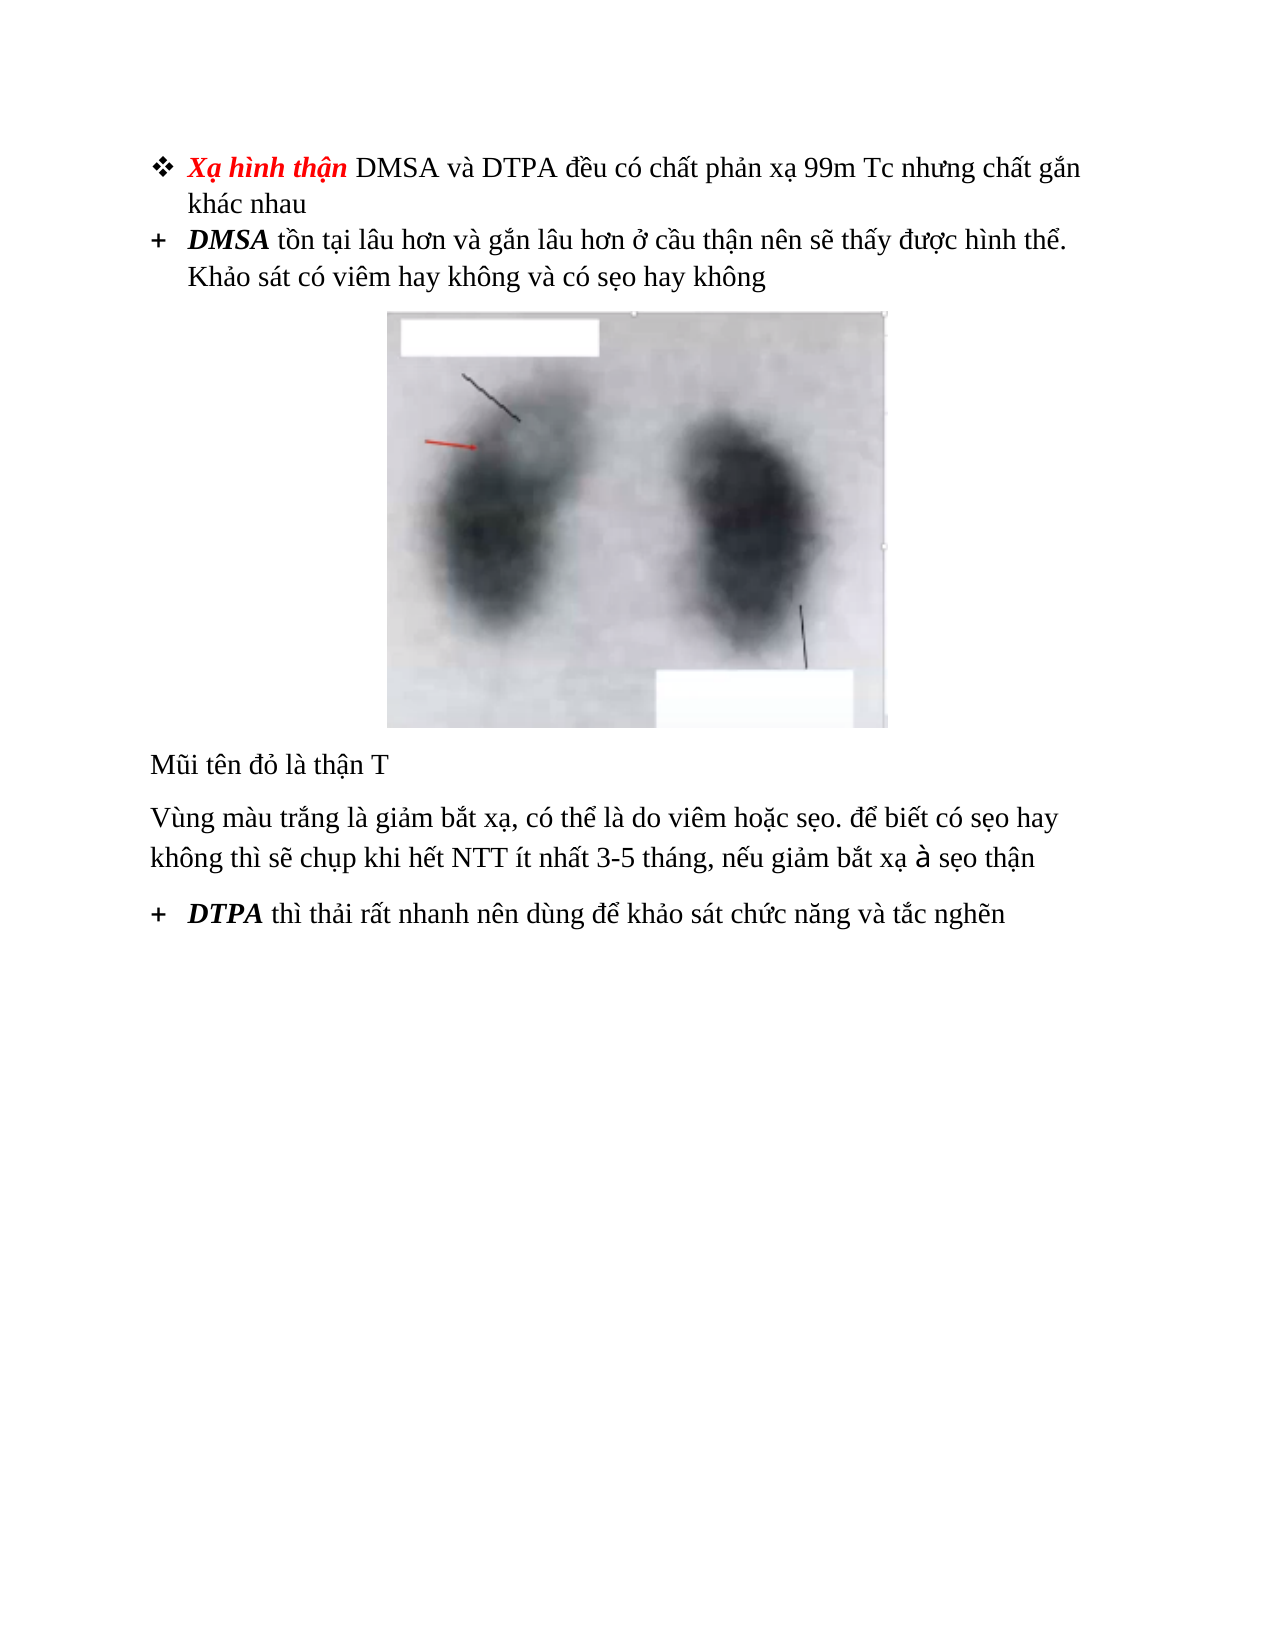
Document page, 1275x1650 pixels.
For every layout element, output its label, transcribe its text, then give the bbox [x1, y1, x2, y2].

list DMSA tồn tại lâu hơn và gắn lâu hơn ở cầu thận nên sẽ thấy được hình thể. Khảo sát có viêm hay không và có sẹo hay không [150, 222, 1125, 292]
list Xạ hình thận DMSA và DTPA đều có chất phản xạ 99m Tc nhưng chất gắn khác nhau [150, 150, 1125, 220]
text Vùng màu trắng là giảm bắt xạ, có thể là do viêm hoặc sẹo. để biết có sẹo hay không thì sẽ chụp khi hết NTT ít nhất 3-5 tháng, nếu giảm bắt xạ à sẹo thận [150, 800, 1125, 876]
picture [387, 311, 888, 728]
text Mũi tên đỏ là thận T [150, 747, 1125, 780]
list DTPA thì thải rất nhanh nên dùng để khảo sát chức năng và tắc nghẽn [150, 896, 1125, 929]
